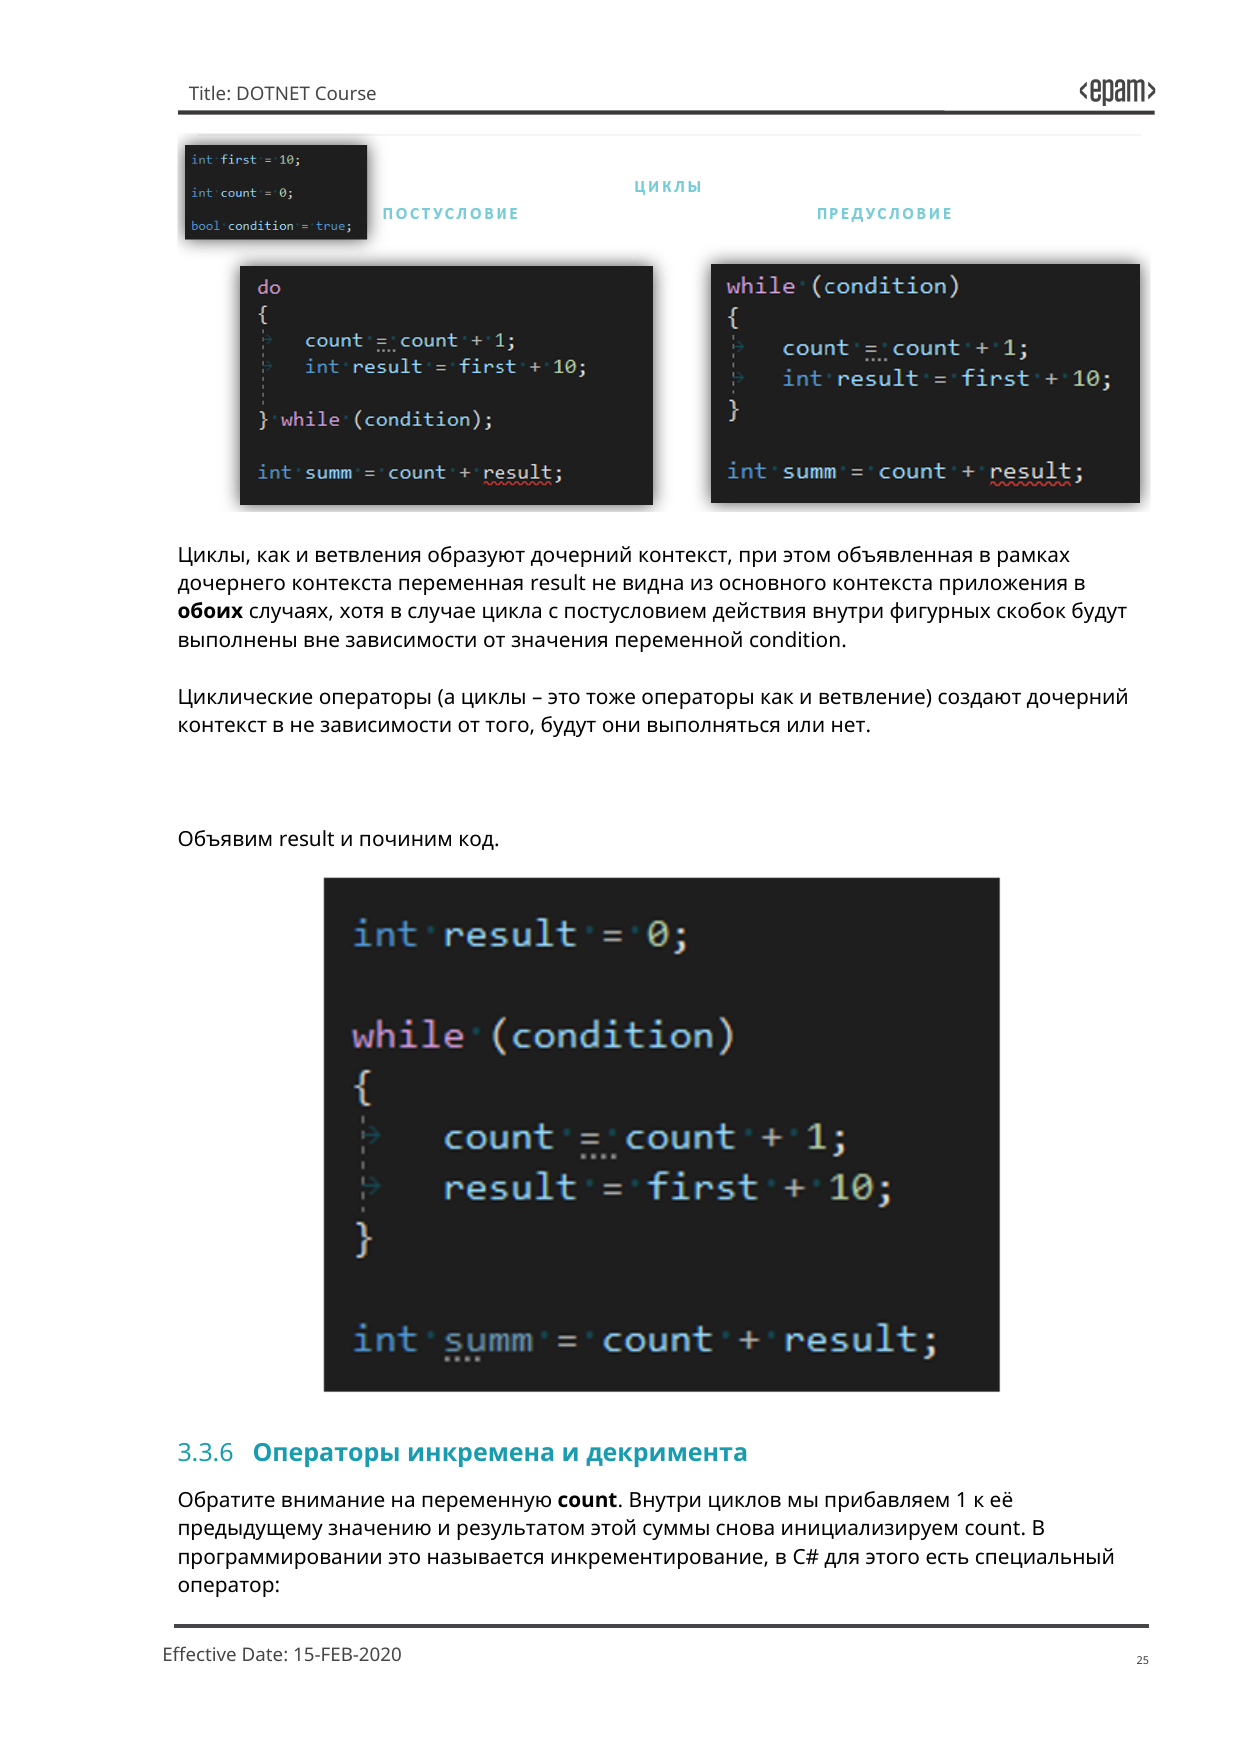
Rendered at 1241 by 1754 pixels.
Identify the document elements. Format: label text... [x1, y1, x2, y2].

text Обратите внимание на переменную count. Внутри циклов мы прибавляем 1 к её предыдущему значению и результатом этой суммы снова инициализируем count. В программировании это называется инкрементирование, в C# для этого есть специальный оператор: [177, 1485, 1152, 1599]
picture [177, 133, 1151, 512]
picture [307, 865, 1022, 1414]
text Циклические операторы (а циклы – это тоже операторы как и ветвление) создают дочерний контекст в не зависимости от того, будут они выполняться или нет. [177, 682, 1152, 739]
subtitle Операторы инкремена и декримента [177, 1434, 1152, 1468]
text Циклы, как и ветвления образуют дочерний контекст, при этом объявленная в рамках дочернего контекста переменная result не видна из основного контекста приложения в обоих случаях, хотя в случае цикла с постусловием действия внутри фигурных скобок будут выполнены вне зависимости от значения переменной condition. [177, 540, 1152, 653]
text Объявим result и починим код. [177, 824, 1152, 852]
